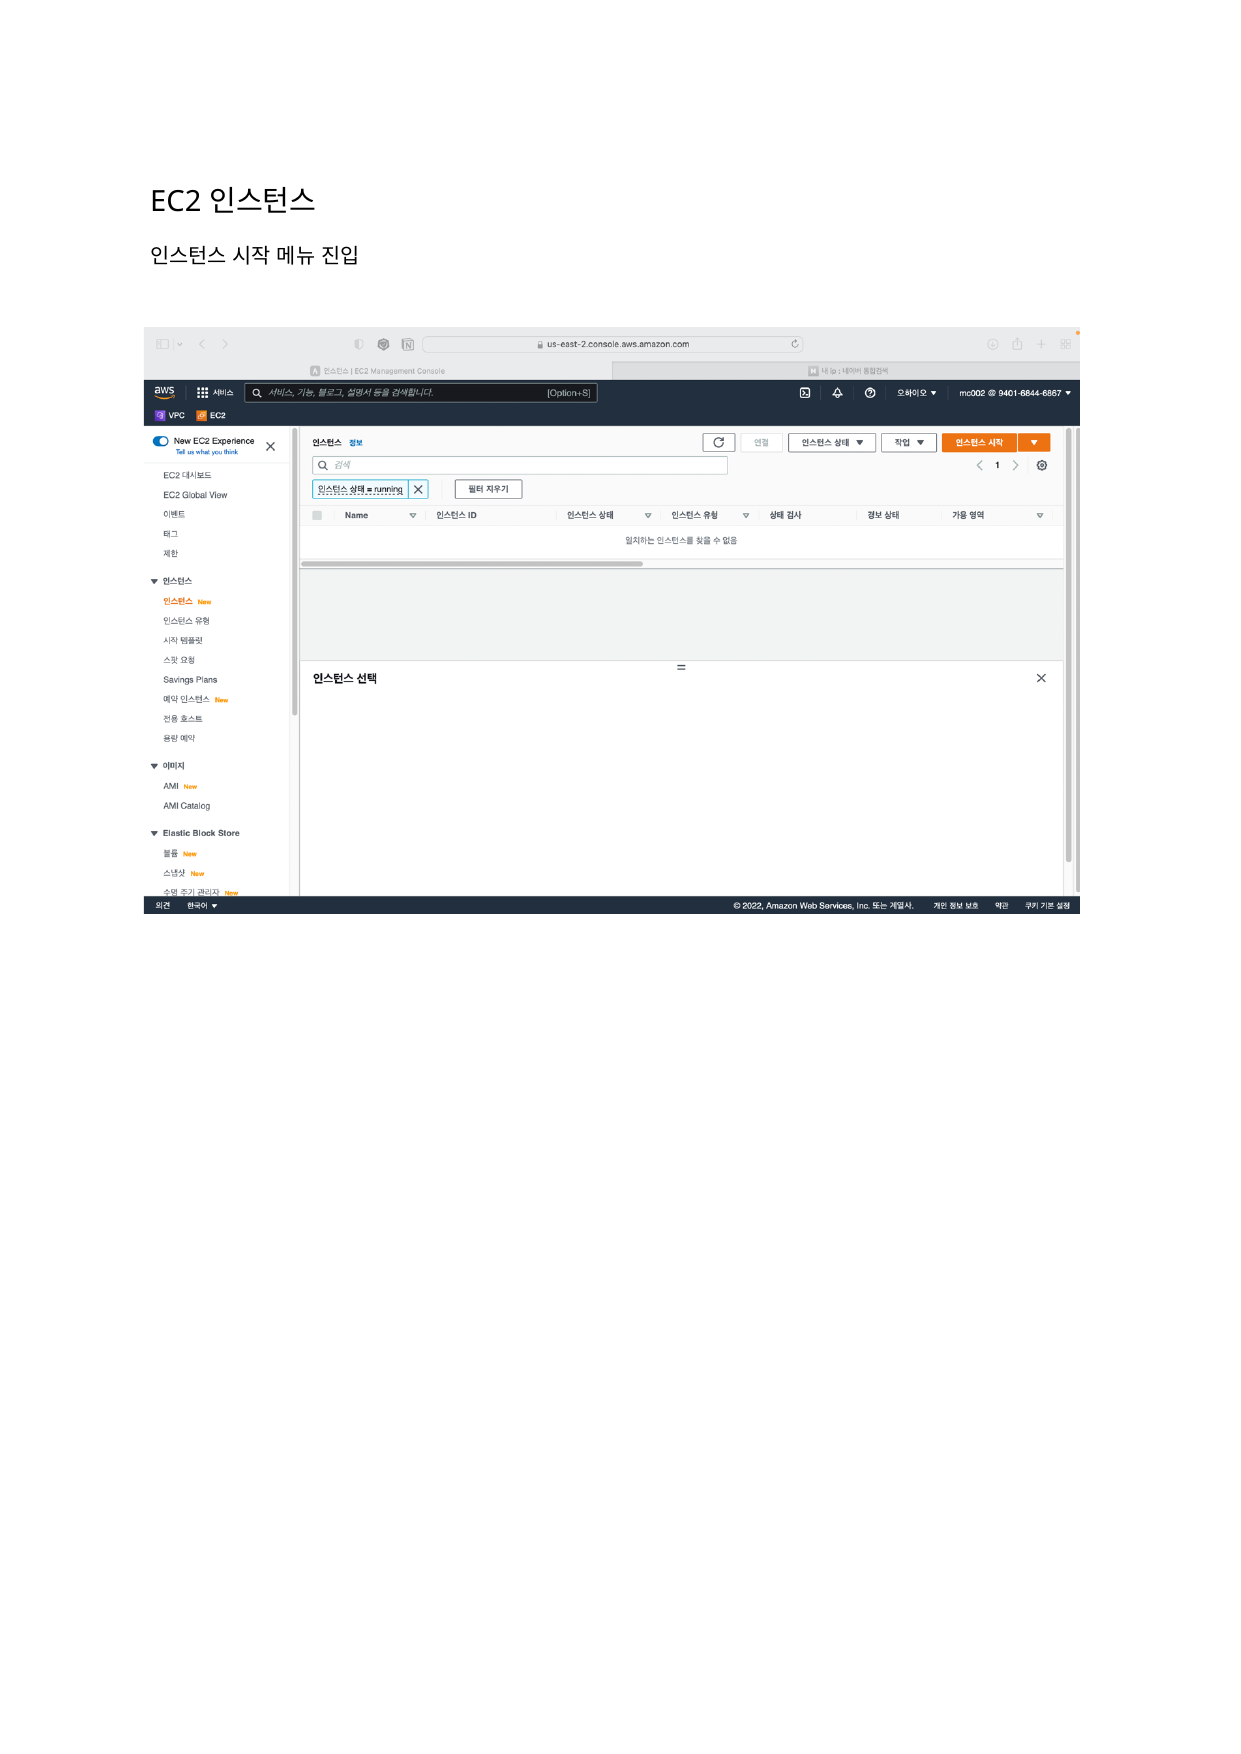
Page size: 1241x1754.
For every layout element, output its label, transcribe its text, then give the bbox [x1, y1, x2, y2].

subtitle 인스턴스 시작 메뉴 진입 [150, 239, 1090, 270]
subtitle EC2 인스턴스 [150, 177, 1090, 219]
picture [142, 327, 1079, 913]
